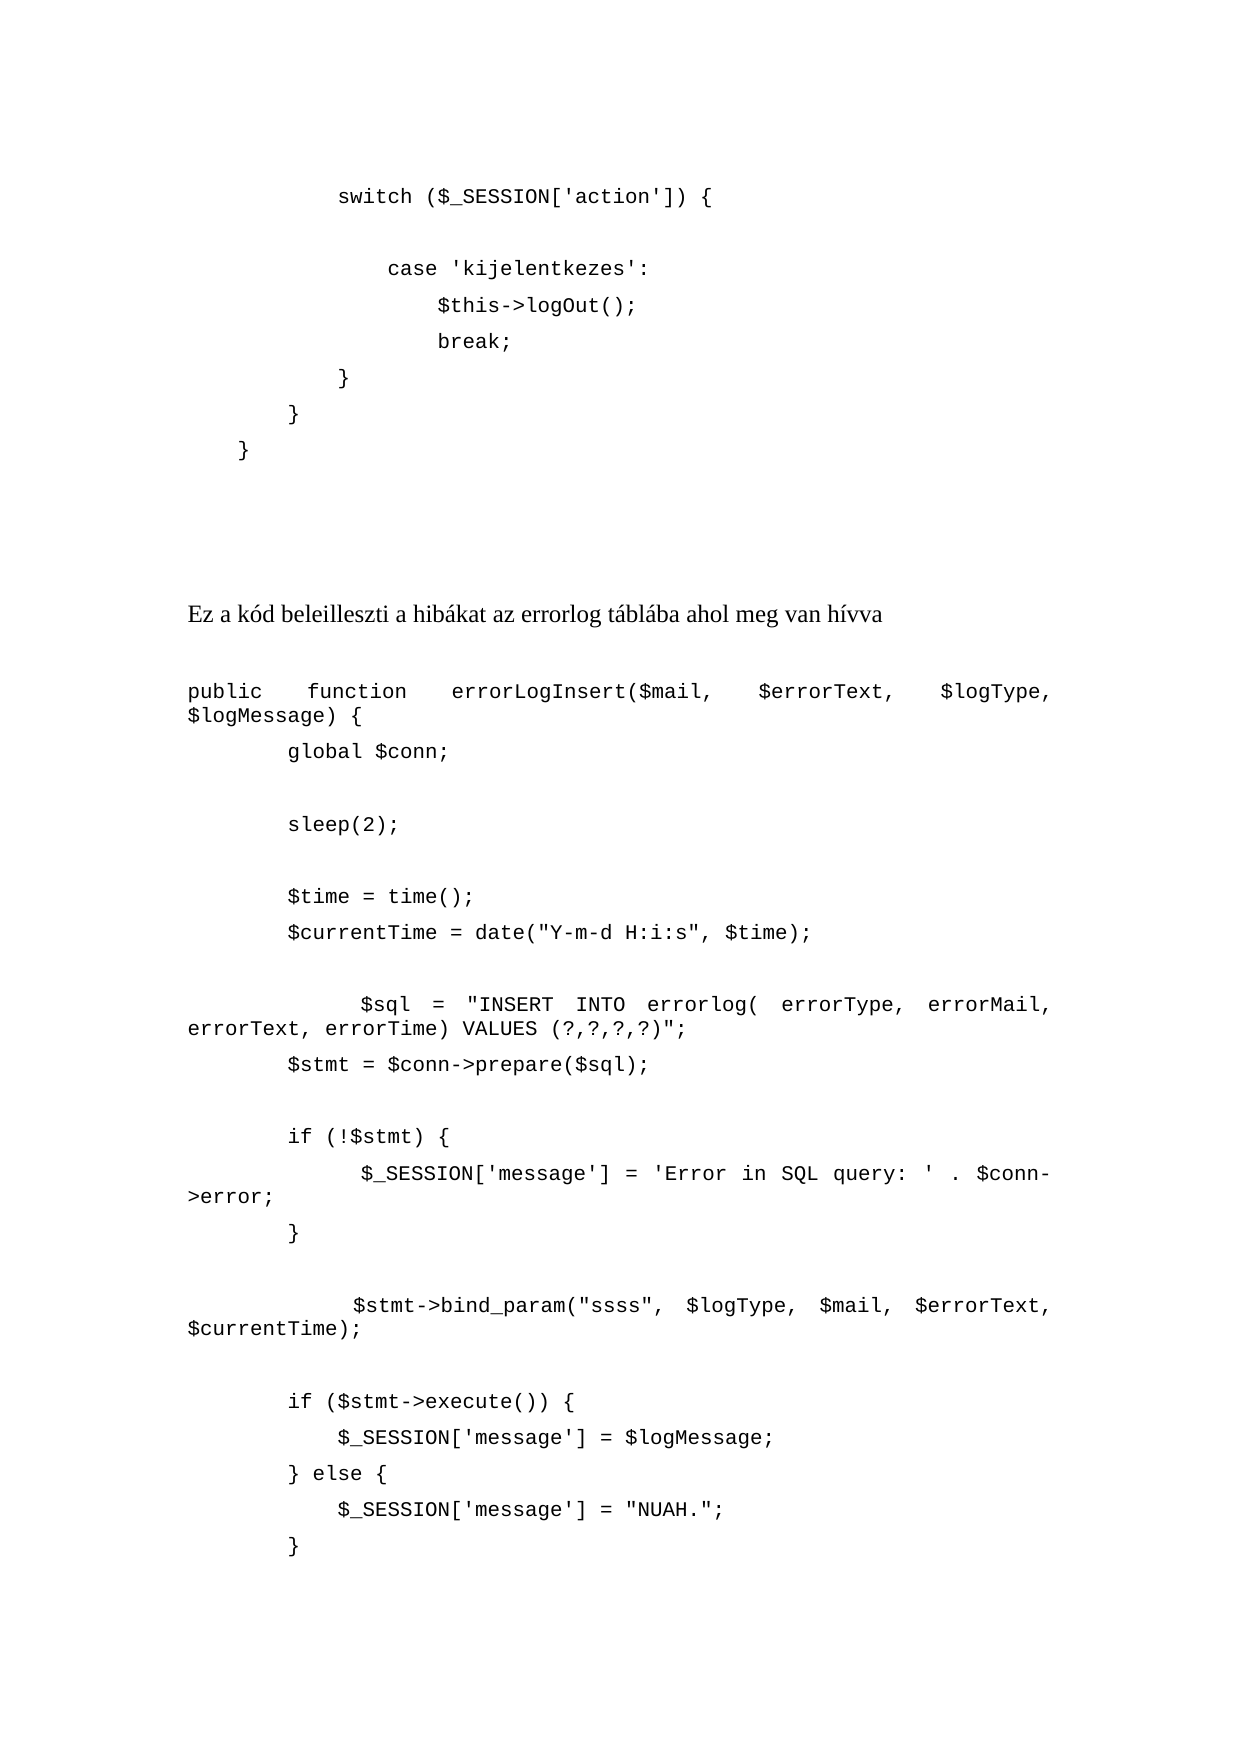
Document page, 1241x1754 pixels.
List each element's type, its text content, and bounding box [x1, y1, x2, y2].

text public function errorLogInsert($mail, $errorText, $logType, $logMessage) { [187, 682, 1053, 729]
text $_SESSION['message'] = "NUAH."; [187, 1499, 1053, 1523]
text $_SESSION['message'] = $logMessage; [187, 1427, 1053, 1450]
text global $conn; [187, 741, 1053, 765]
text } [187, 1222, 1053, 1246]
text switch ($_SESSION['action']) { [187, 186, 1053, 210]
text case 'kijelentkezes': [187, 258, 1053, 282]
text if (!$stmt) { [187, 1126, 1053, 1150]
text sleep(2); [187, 814, 1053, 837]
text } [187, 403, 1053, 427]
text $_SESSION['message'] = 'Error in SQL query: ' . $conn->error; [187, 1163, 1053, 1210]
text $sql = "INSERT INTO errorlog( errorType, errorMail, errorText, errorTime) VALUES (?,?,?,?)"; [187, 994, 1053, 1042]
text } else { [187, 1463, 1053, 1487]
text } [187, 1535, 1053, 1559]
text } [187, 367, 1053, 391]
text $time = time(); [187, 886, 1053, 909]
text $this->logOut(); [187, 294, 1053, 318]
text if ($stmt->execute()) { [187, 1391, 1053, 1414]
text $stmt->bind_param("ssss", $logType, $mail, $errorText, $currentTime); [187, 1295, 1053, 1342]
text } [187, 439, 1053, 463]
text Ez a kód beleilleszti a hibákat az errorlog táblába ahol meg van hívva [187, 599, 1053, 628]
text break; [187, 331, 1053, 354]
text $stmt = $conn->prepare($sql); [187, 1054, 1053, 1078]
text $currentTime = date("Y-m-d H:i:s", $time); [187, 922, 1053, 946]
